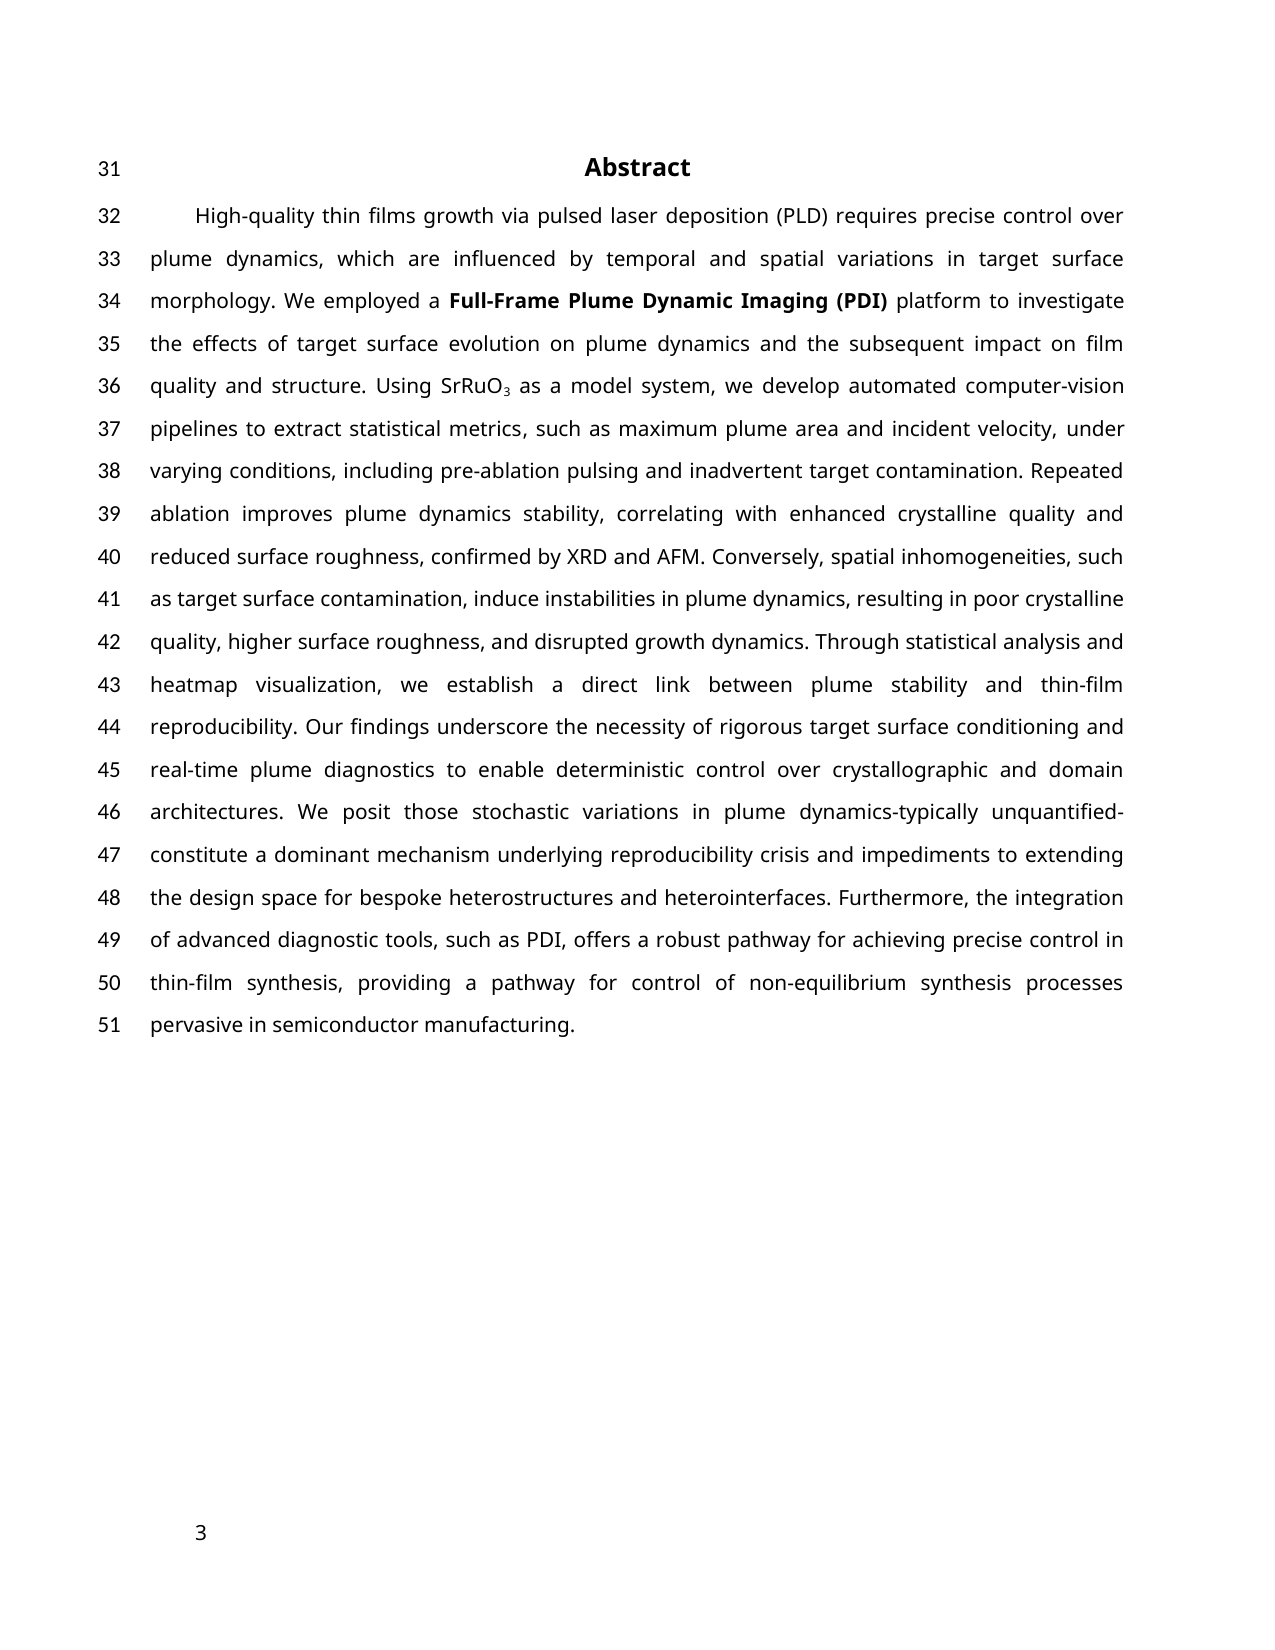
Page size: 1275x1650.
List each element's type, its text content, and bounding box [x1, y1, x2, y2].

text High-quality thin films growth via pulsed laser deposition (PLD) requires precise control over plume dynamics, which are influenced by temporal and spatial variations in target surface morphology. We employed a Full-Frame Plume Dynamic Imaging (PDI) platform to investigate the effects of target surface evolution on plume dynamics and the subsequent impact on film quality and structure. Using SrRuO3 as a model system, we develop automated computer-vision pipelines to extract statistical metrics, such as maximum plume area and incident velocity, under varying conditions, including pre-ablation pulsing and inadvertent target contamination. Repeated ablation improves plume dynamics stability, correlating with enhanced crystalline quality and reduced surface roughness, confirmed by XRD and AFM. Conversely, spatial inhomogeneities, such as target surface contamination, induce instabilities in plume dynamics, resulting in poor crystalline quality, higher surface roughness, and disrupted growth dynamics. Through statistical analysis and heatmap visualization, we establish a direct link between plume stability and thin-film reproducibility. Our findings underscore the necessity of rigorous target surface conditioning and real-time plume diagnostics to enable deterministic control over crystallographic and domain architectures. We posit those stochastic variations in plume dynamics-typically unquantified-constitute a dominant mechanism underlying reproducibility crisis and impediments to extending the design space for bespoke heterostructures and heterointerfaces. Furthermore, the integration of advanced diagnostic tools, such as PDI, offers a robust pathway for achieving precise control in thin-film synthesis, providing a pathway for control of non-equilibrium synthesis processes pervasive in semiconductor manufacturing. [150, 201, 1125, 1039]
subtitle Abstract [150, 150, 1125, 184]
